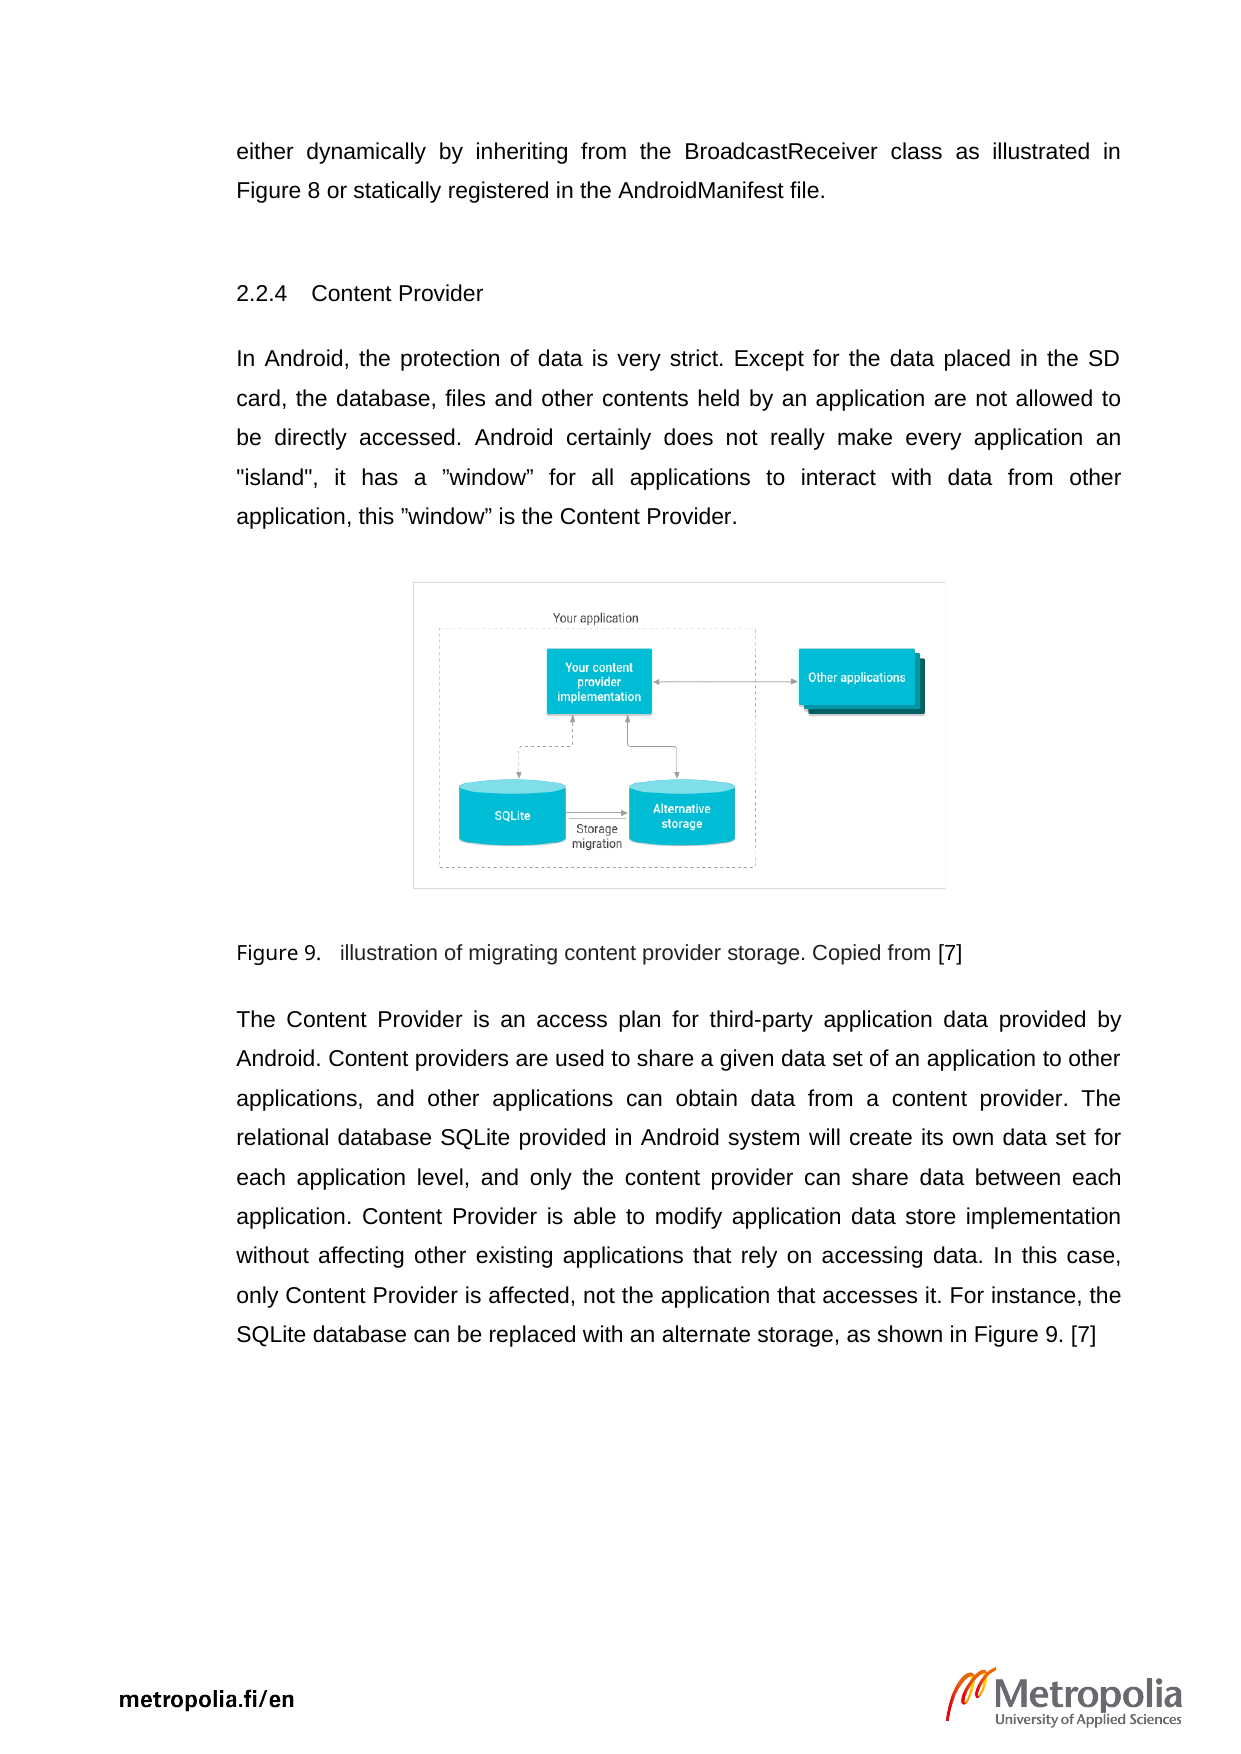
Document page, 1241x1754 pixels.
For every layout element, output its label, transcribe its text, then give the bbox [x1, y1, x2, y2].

text In Android, the protection of data is very strict. Except for the data placed in the SD card, the database, files and other contents held by an application are not allowed to be directly accessed. Android certainly does not really make every application an "island", it has a ”window” for all applications to interact with data from other application, this ”window” is the Content Provider. [236, 345, 1122, 530]
text The Content Provider is an access plan for third-party application data provided by Android. Content providers are used to share a given data set of an application to other applications, and other applications can obtain data from a content provider. The relational database SQLite provided in Android system will create its own data set for each application level, and only the content provider can share data between each application. Content Provider is able to modify application data store implementation without affecting other existing applications that rely on accessing data. In this case, only Content Provider is affected, not the application that accesses it. For instance, the SQLite database can be replaced with an alternate storage, as shown in Figure 9. [7] [236, 1006, 1122, 1348]
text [236, 138, 1122, 204]
text illustration of migrating content provider storage. Copied from [7] [236, 938, 1122, 966]
picture [106, 1642, 1187, 1734]
picture [413, 582, 946, 889]
subtitle Content Provider [236, 279, 1122, 306]
